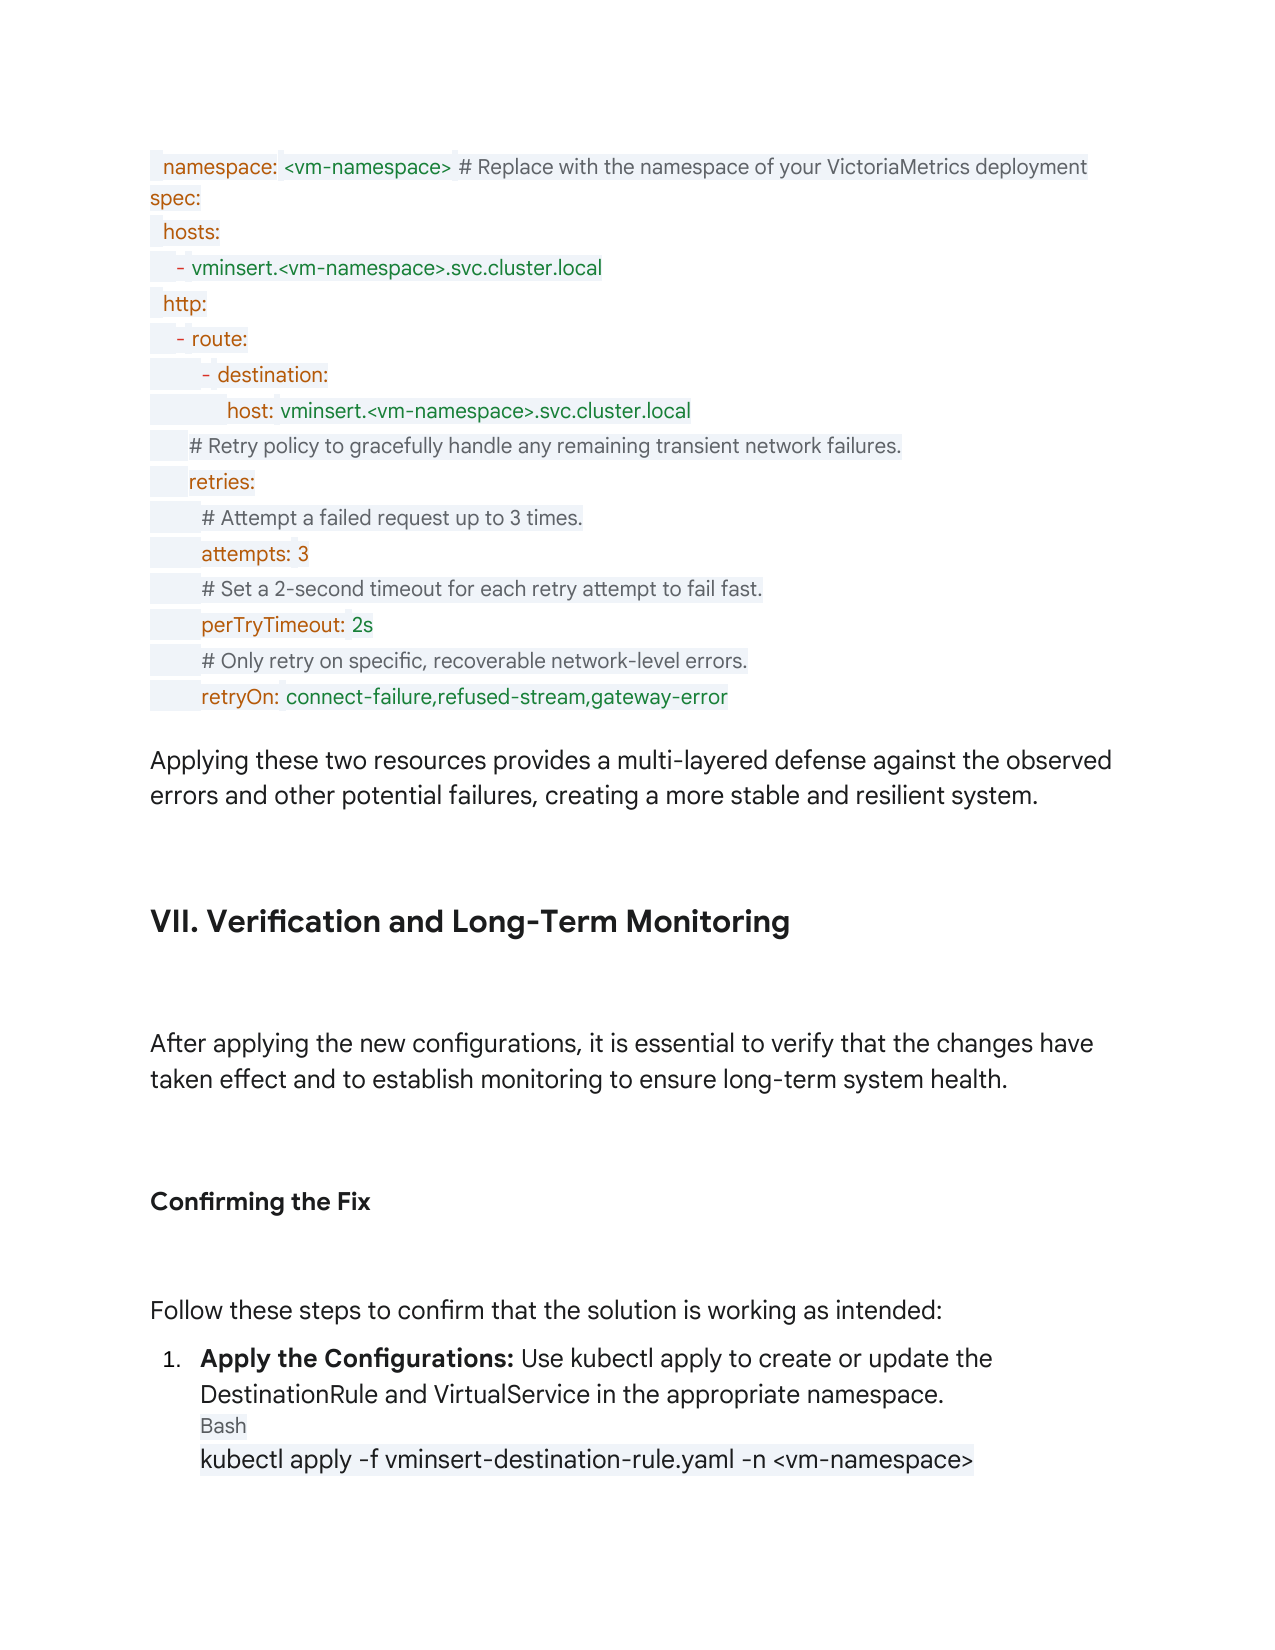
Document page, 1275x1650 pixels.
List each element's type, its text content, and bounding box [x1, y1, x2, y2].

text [150, 150, 1125, 741]
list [162, 1343, 1125, 1476]
subtitle VII. Verification and Long-Term Monitoring [150, 902, 1125, 941]
subtitle Confirming the Fix [150, 1186, 1125, 1217]
text Follow these steps to confirm that the solution is working as intended: [150, 1295, 1125, 1326]
text Applying these two resources provides a multi-layered defense against the observed errors and other potential failures, creating a more stable and resilient system. [150, 745, 1125, 812]
text After applying the new configurations, it is essential to verify that the changes have taken effect and to establish monitoring to ensure long-term system health. [150, 1029, 1125, 1096]
